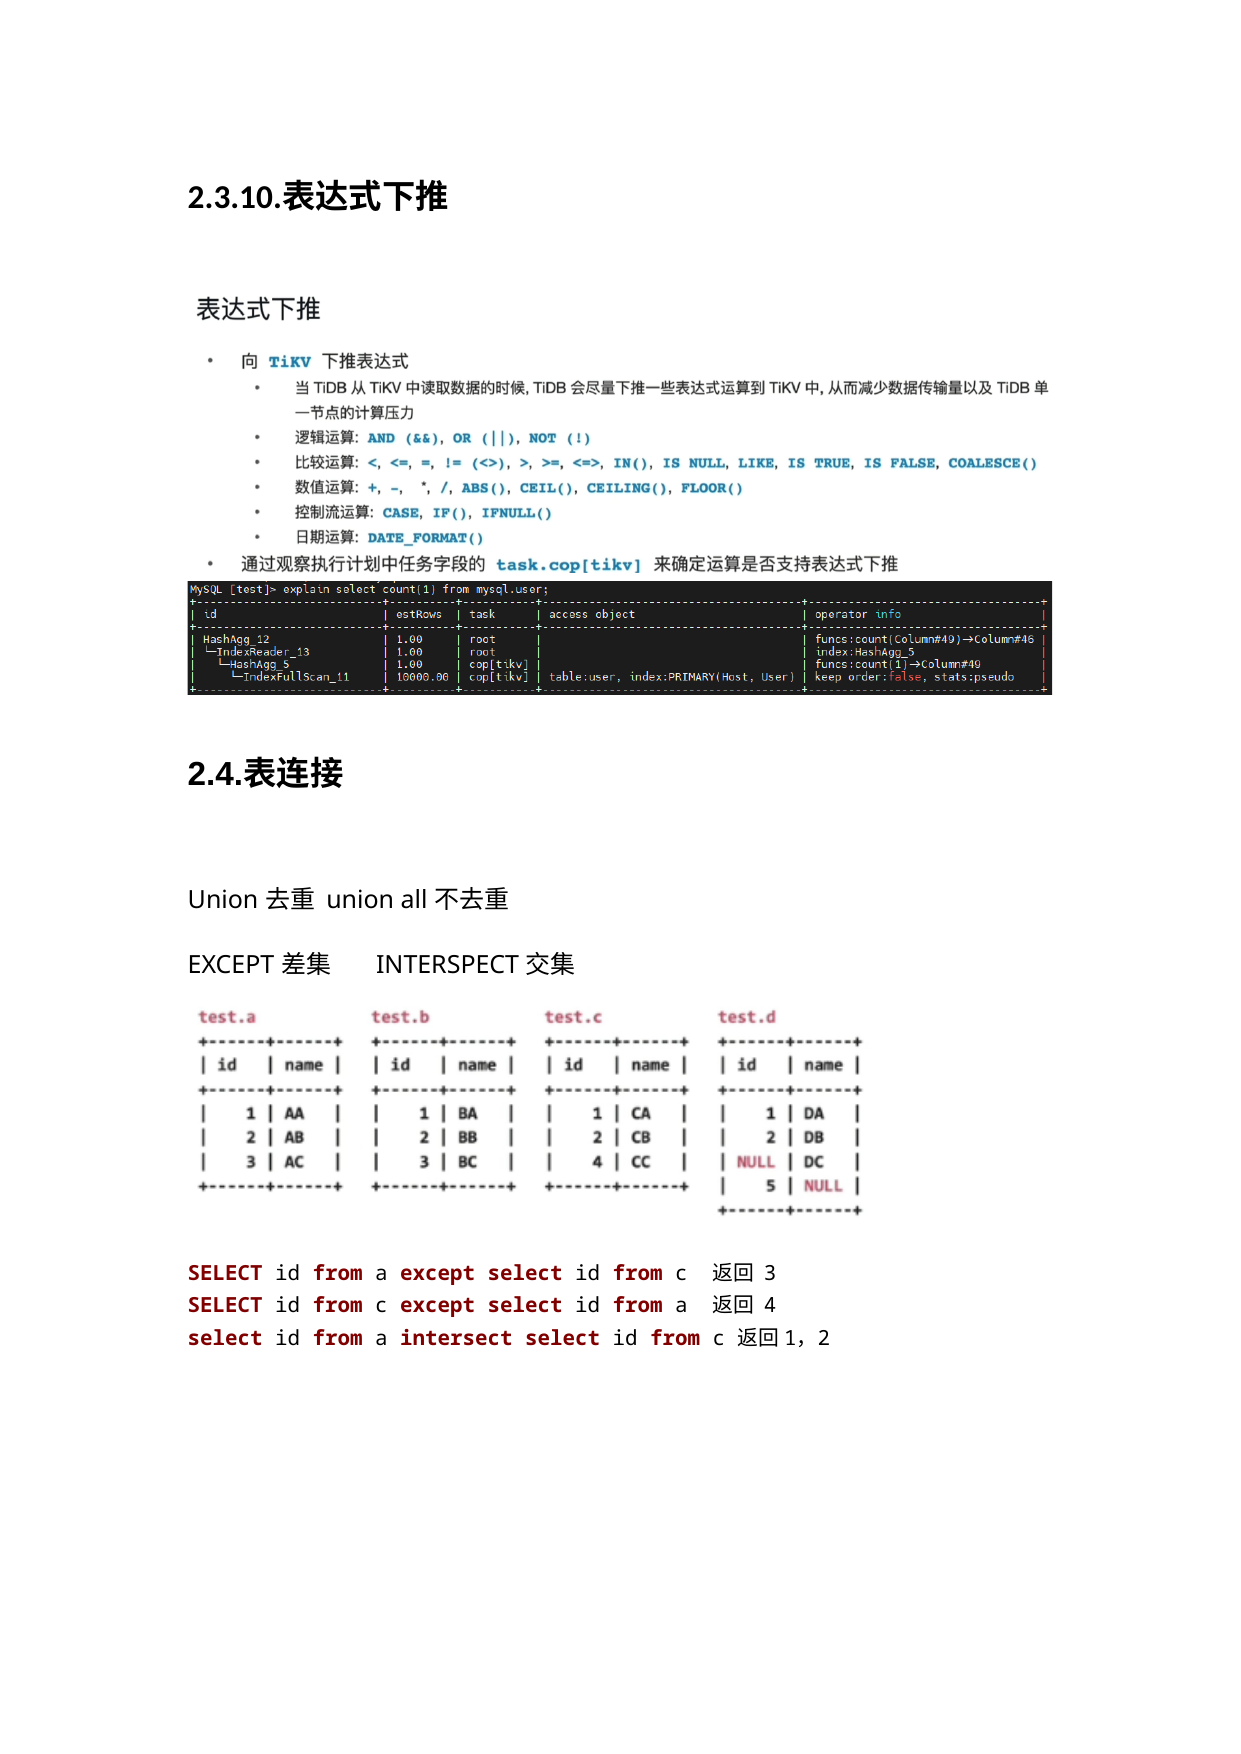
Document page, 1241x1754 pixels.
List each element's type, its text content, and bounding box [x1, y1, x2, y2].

subtitle 2.3.10.表达式下推 [187, 162, 1053, 227]
picture [187, 581, 1053, 695]
picture [187, 288, 1053, 573]
subtitle 2.4.表连接 [187, 738, 1053, 803]
text Union 去重 union all 不去重 [187, 865, 1053, 930]
text EXCEPT 差集 INTERSPECT 交集 [187, 930, 1053, 995]
text SELECT id from c except select id from a 返回 4 [187, 1288, 1053, 1320]
picture [187, 995, 879, 1225]
text select id from a intersect select id from c 返回 1，2 [187, 1320, 1053, 1353]
text SELECT id from a except select id from c 返回 3 [187, 1255, 1053, 1288]
